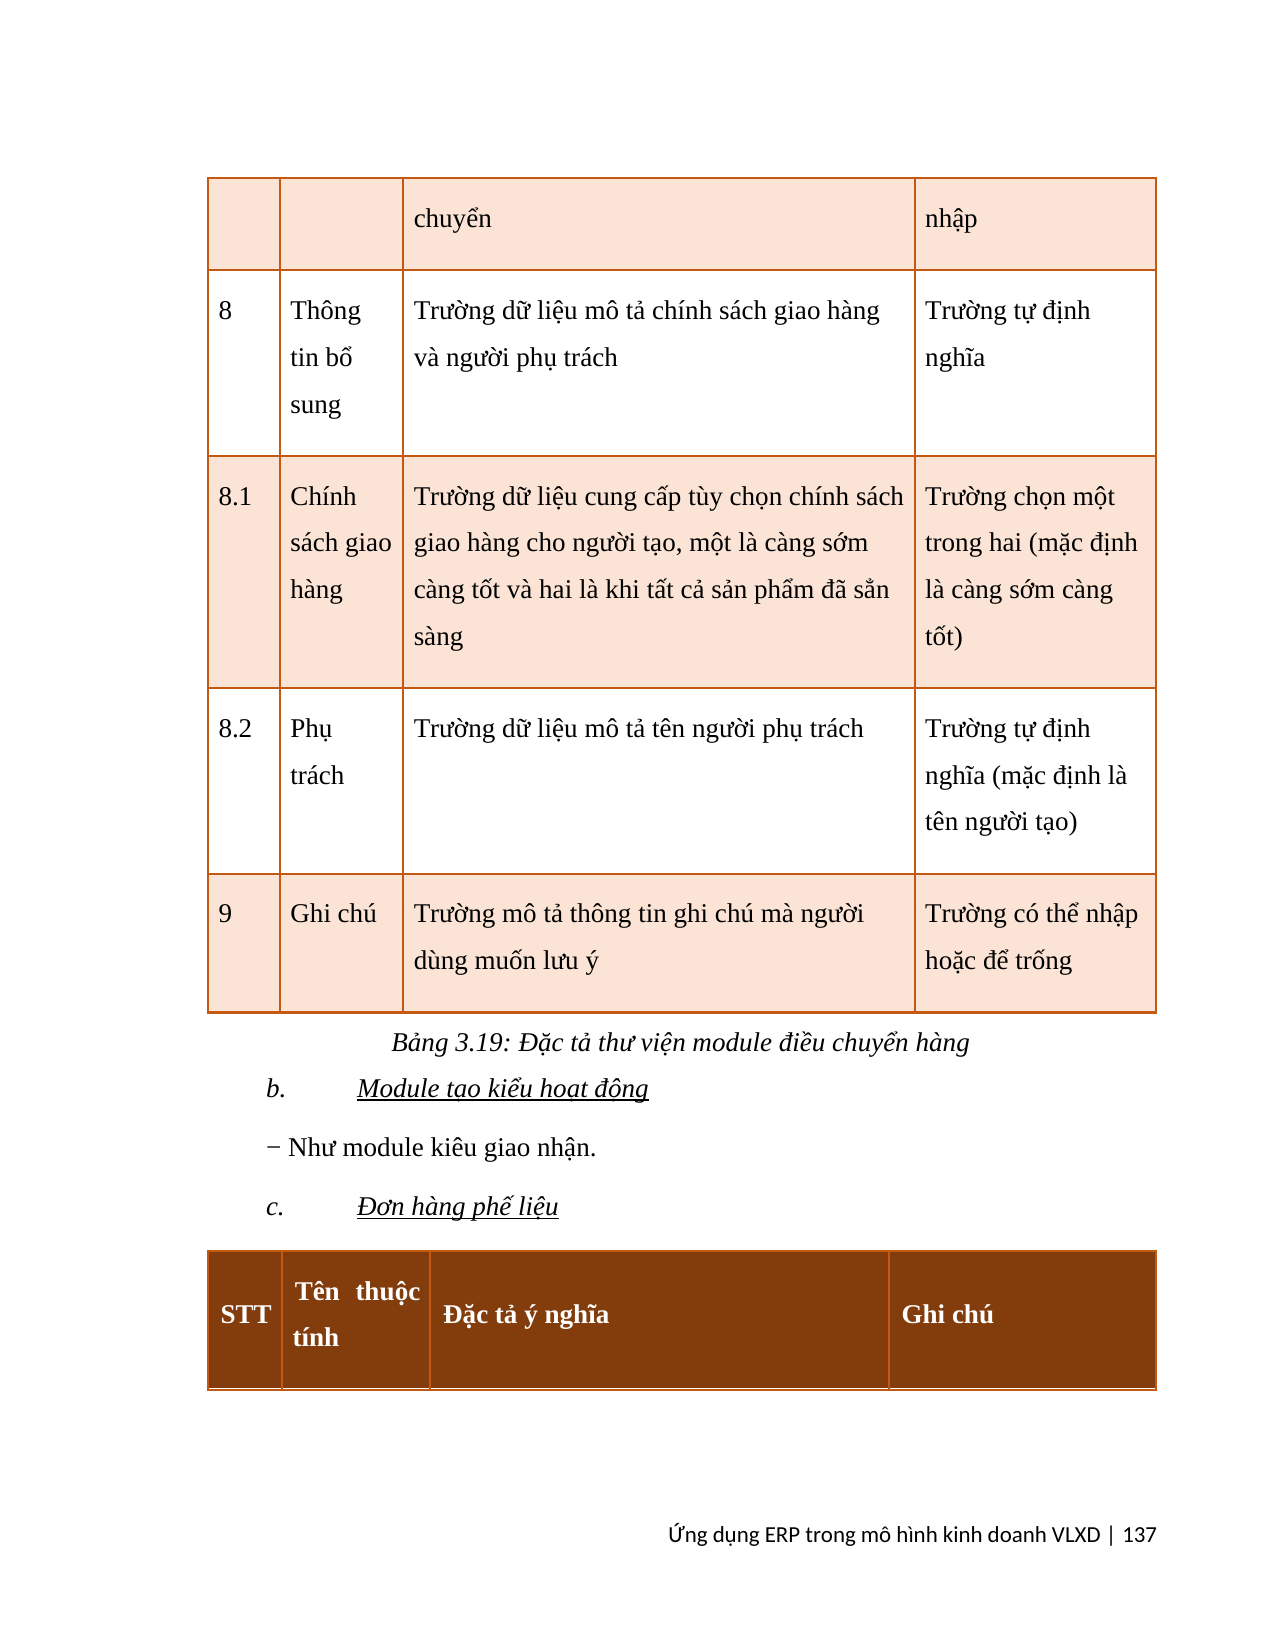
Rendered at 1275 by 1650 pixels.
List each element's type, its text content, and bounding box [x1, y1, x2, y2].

table_cell Nhu cầu [281, 179, 402, 269]
text Bảng 3.19: Đặc tả thư viện module điều chuyển hàng [207, 1026, 1157, 1057]
table_cell Trường dữ liệu mô tả chính sách giao hàng và người phụ trách [404, 271, 914, 455]
table_header Tên thuộc tính [283, 1252, 429, 1388]
table_cell Trường dữ liệu cung cấp tùy chọn chính sách giao hàng cho người tạo, một là càng sớm càng tốt và hai là khi tất cả sản phẩm đã sẳn sàng [404, 457, 914, 687]
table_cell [404, 179, 914, 269]
table_cell Ghi chú [281, 875, 402, 1011]
table_cell Trường chọn một trong hai (mặc định là càng sớm càng tốt) [916, 457, 1155, 687]
table_cell 8 [209, 271, 279, 455]
table_cell Thông tin bổ sung [281, 271, 402, 455]
table_header Đặc tả ý nghĩa [431, 1252, 888, 1388]
table_cell Trường dữ liệu mô tả tên người phụ trách [404, 689, 914, 873]
list Đơn hàng phế liệu [207, 1190, 1157, 1222]
table_cell Trường mô tả thông tin ghi chú mà người dùng muốn lưu ý [404, 875, 914, 1011]
table_header STT [209, 1252, 281, 1388]
list Module tạo kiểu hoạt động [207, 1072, 1157, 1103]
table_cell 7.2 [209, 179, 279, 269]
table_cell Chính sách giao hàng [281, 457, 402, 687]
table_cell Phụ trách [281, 689, 402, 873]
table_cell 8.1 [209, 457, 279, 687]
text − Như module kiêu giao nhận. [207, 1131, 1157, 1162]
table_cell Trường tự định nghĩa (mặc định là tên người tạo) [916, 689, 1155, 873]
table_cell Trường tự định nghĩa [916, 271, 1155, 455]
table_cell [916, 179, 1155, 269]
table_header Ghi chú [890, 1252, 1155, 1388]
table_cell 8.2 [209, 689, 279, 873]
table_cell Trường có thể nhập hoặc để trống [916, 875, 1155, 1011]
table_cell 9 [209, 875, 279, 1011]
